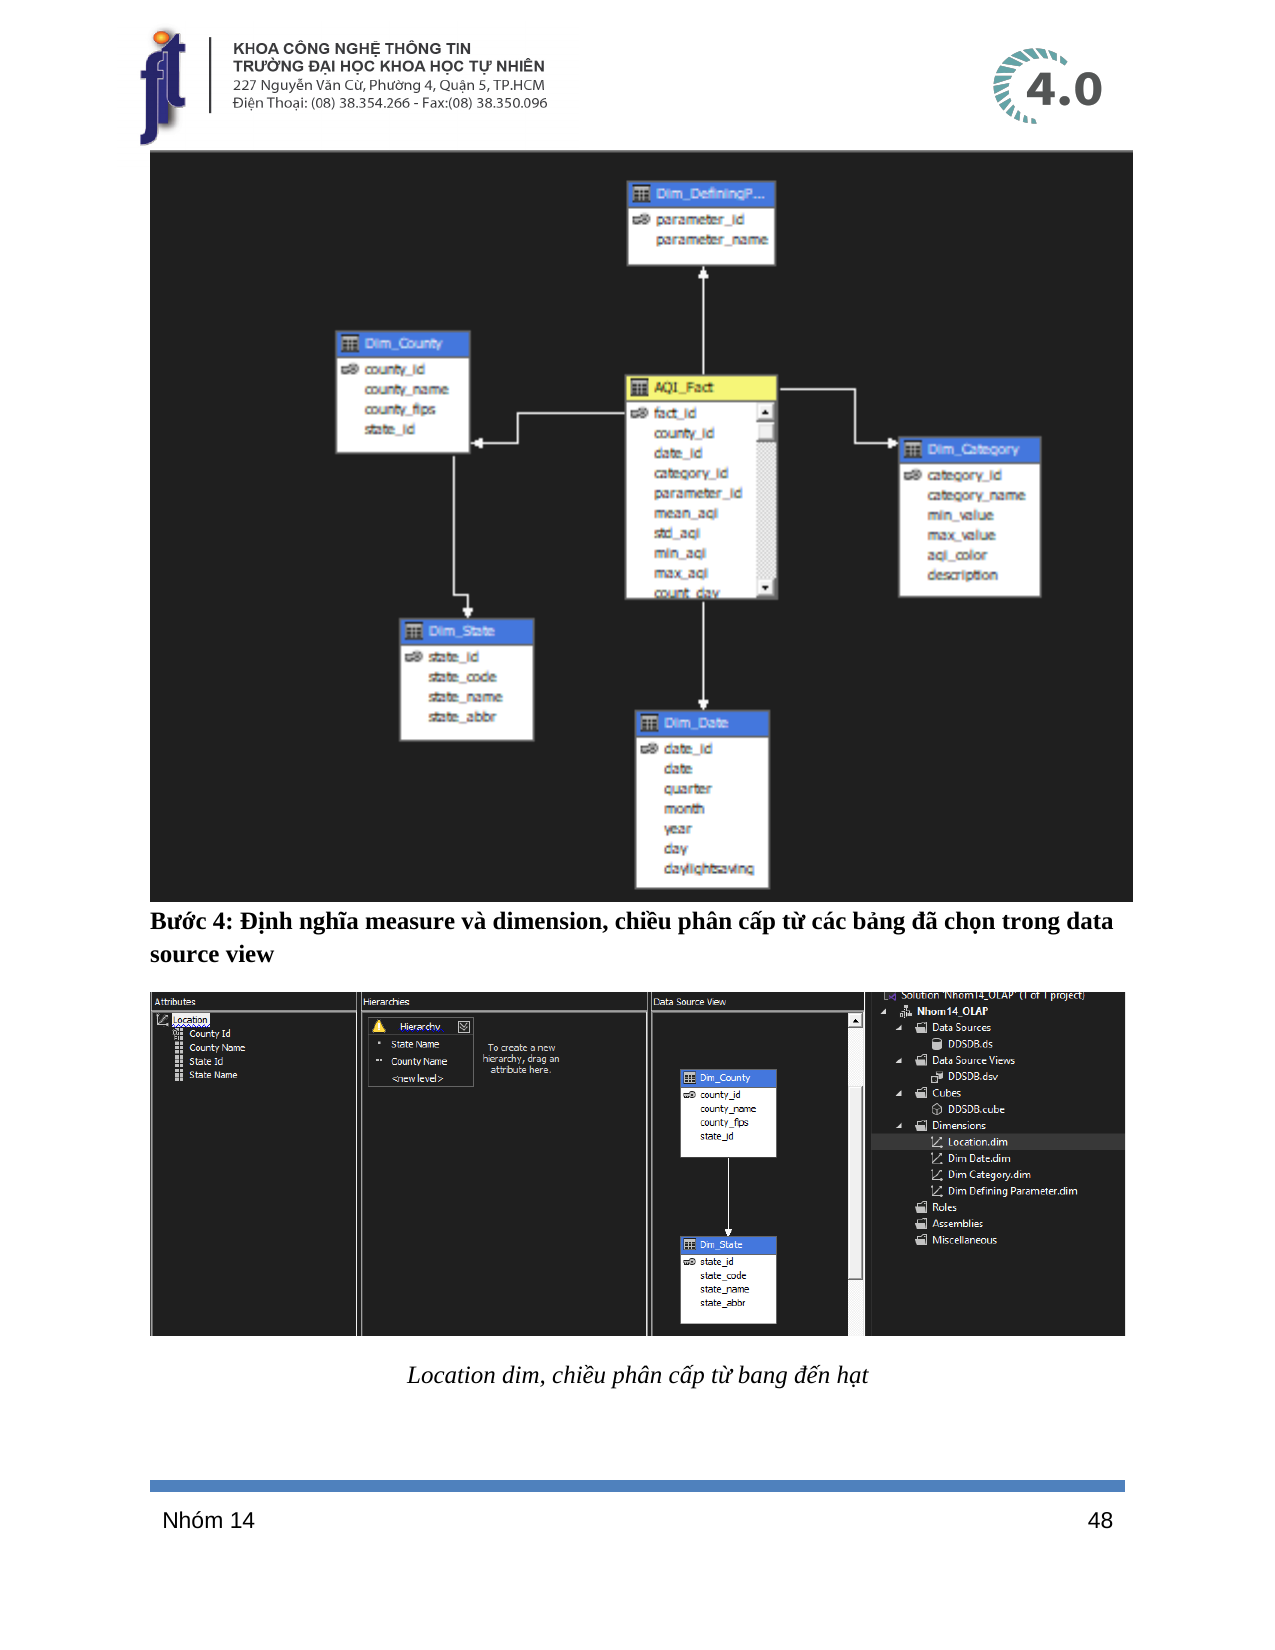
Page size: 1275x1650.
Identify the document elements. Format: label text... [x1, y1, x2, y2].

text Location dim, chiều phân cấp từ bang đến hạt [150, 1361, 1125, 1389]
picture [117, 21, 1133, 902]
picture [985, 41, 1108, 127]
text Bước 4: Định nghĩa measure và dimension, chiều phân cấp từ các bảng đã chọn trong data source view [150, 902, 1125, 968]
picture [150, 992, 1125, 1336]
